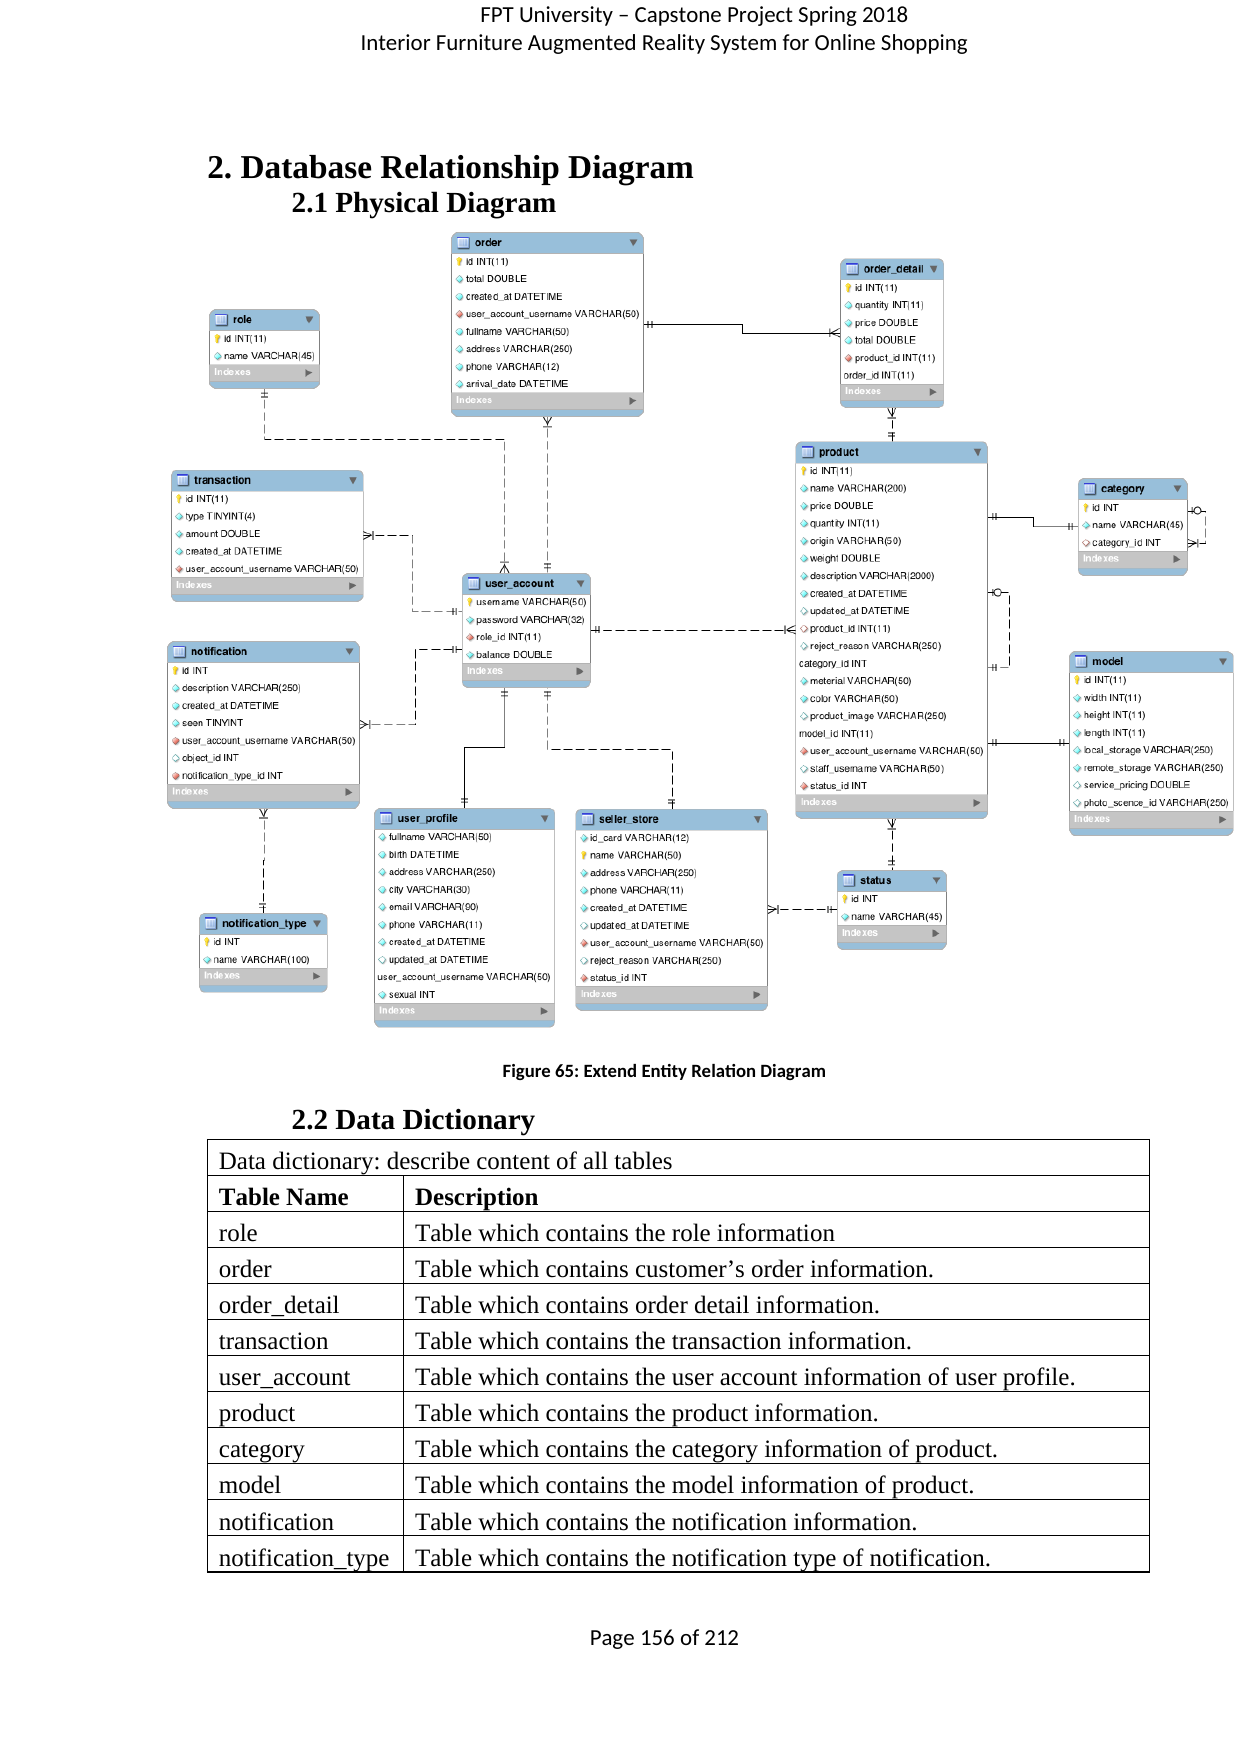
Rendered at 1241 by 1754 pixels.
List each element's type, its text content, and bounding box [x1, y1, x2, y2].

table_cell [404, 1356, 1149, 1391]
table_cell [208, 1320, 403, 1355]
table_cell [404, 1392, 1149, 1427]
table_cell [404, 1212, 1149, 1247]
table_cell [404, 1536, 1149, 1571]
text 2.2 Data Dictionary [291, 1102, 1122, 1136]
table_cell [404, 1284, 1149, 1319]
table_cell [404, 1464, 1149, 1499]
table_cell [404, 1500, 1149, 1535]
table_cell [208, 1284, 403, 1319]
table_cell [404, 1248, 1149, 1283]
text Figure 65: Extend Entity Relation Diagram [207, 1035, 1122, 1082]
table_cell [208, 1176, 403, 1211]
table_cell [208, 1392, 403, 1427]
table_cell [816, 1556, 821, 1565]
subtitle 2. Database Relationship Diagram [207, 147, 1122, 185]
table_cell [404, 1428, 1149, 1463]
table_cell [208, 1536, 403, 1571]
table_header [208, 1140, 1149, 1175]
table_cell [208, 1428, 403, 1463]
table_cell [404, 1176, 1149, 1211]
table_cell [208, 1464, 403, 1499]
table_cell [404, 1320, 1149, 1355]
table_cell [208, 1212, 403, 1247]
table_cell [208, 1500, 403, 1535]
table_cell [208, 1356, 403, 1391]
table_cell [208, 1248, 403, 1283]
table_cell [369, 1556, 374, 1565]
subtitle 2.1 Physical Diagram [291, 185, 1122, 219]
picture [158, 223, 1241, 1035]
